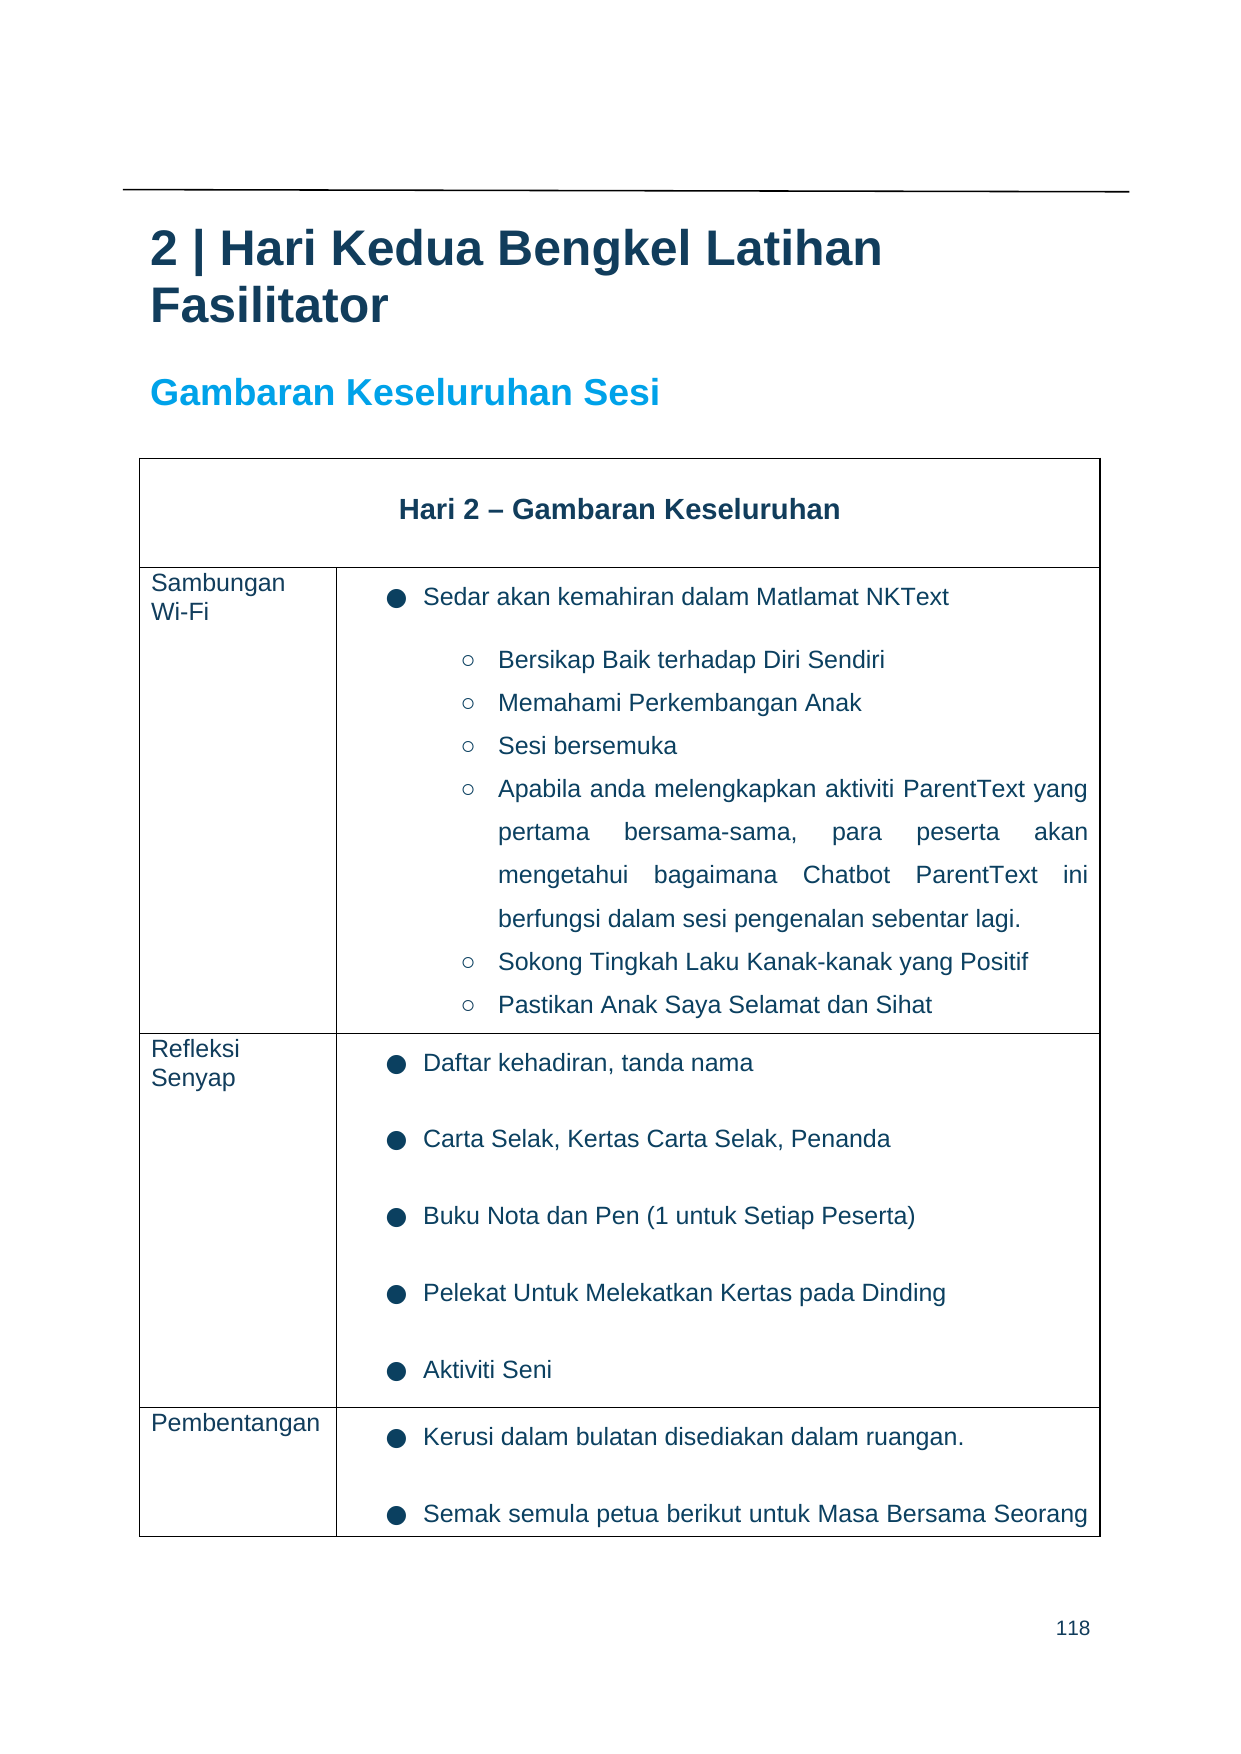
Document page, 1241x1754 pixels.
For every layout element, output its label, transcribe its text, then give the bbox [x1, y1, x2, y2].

subtitle Gambaran Keseluruhan Sesi [150, 371, 1090, 414]
table_cell Sambungan Wi-Fi [140, 568, 336, 1033]
table_header Hari 2 – Gambaran Keseluruhan [140, 459, 1099, 567]
table_cell Pembentangan [140, 1408, 336, 1536]
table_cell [337, 1408, 1099, 1536]
subtitle 2 | Hari Kedua Bengkel Latihan Fasilitator [150, 218, 1090, 333]
table_cell Refleksi Senyap [140, 1034, 336, 1407]
table_cell Sedar akan kemahiran dalam Matlamat NKText Bersikap Baik terhadap Diri Sendiri Memahami Perkembangan Anak Sesi bersemuka Apabila anda melengkapkan aktiviti ParentText yang pertama bersama-sama, para peserta akan mengetahui bagaimana Chatbot ParentText ini berfungsi dalam sesi pengenalan sebentar lagi. Sokong Tingkah Laku Kanak-kanak yang Positif Pastikan Anak Saya Selamat dan Sihat [337, 568, 1099, 1033]
table_cell Daftar kehadiran, tanda nama Carta Selak, Kertas Carta Selak, Penanda Buku Nota dan Pen (1 untuk Setiap Peserta) Pelekat Untuk Melekatkan Kertas pada Dinding Aktiviti Seni [337, 1034, 1099, 1407]
